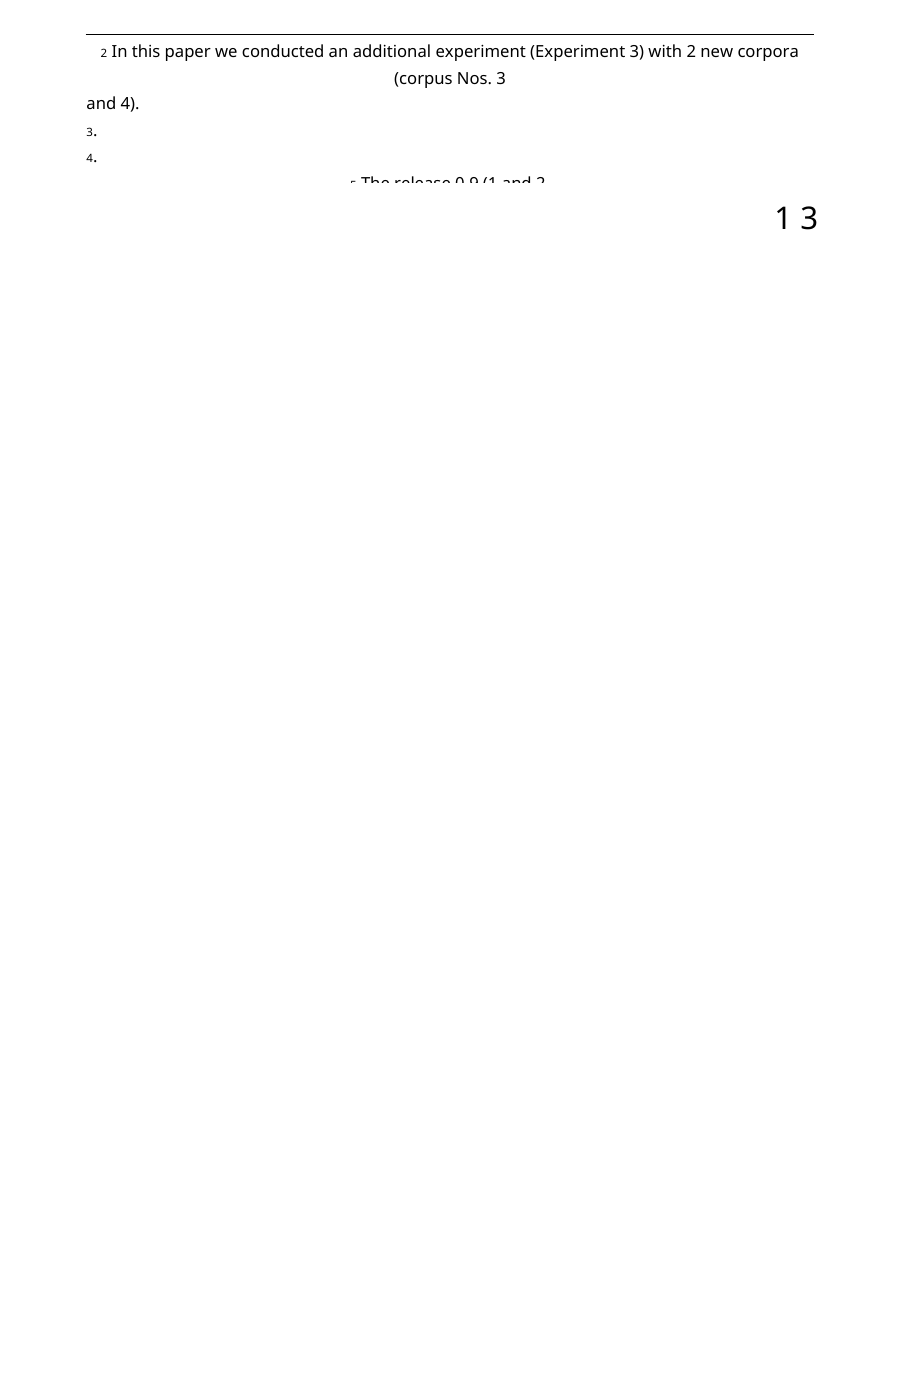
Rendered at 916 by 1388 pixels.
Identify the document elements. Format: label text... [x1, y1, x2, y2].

table_header 2 In this paper we conducted an additional experiment (Experiment 3) with 2 new corpora (corpus Nos. 3 and 4). 3. 4. 5 The release 0.9 (1 and 2. Experiment 3 was ). [86, 35, 814, 182]
text 1 3 [96, 203, 818, 236]
